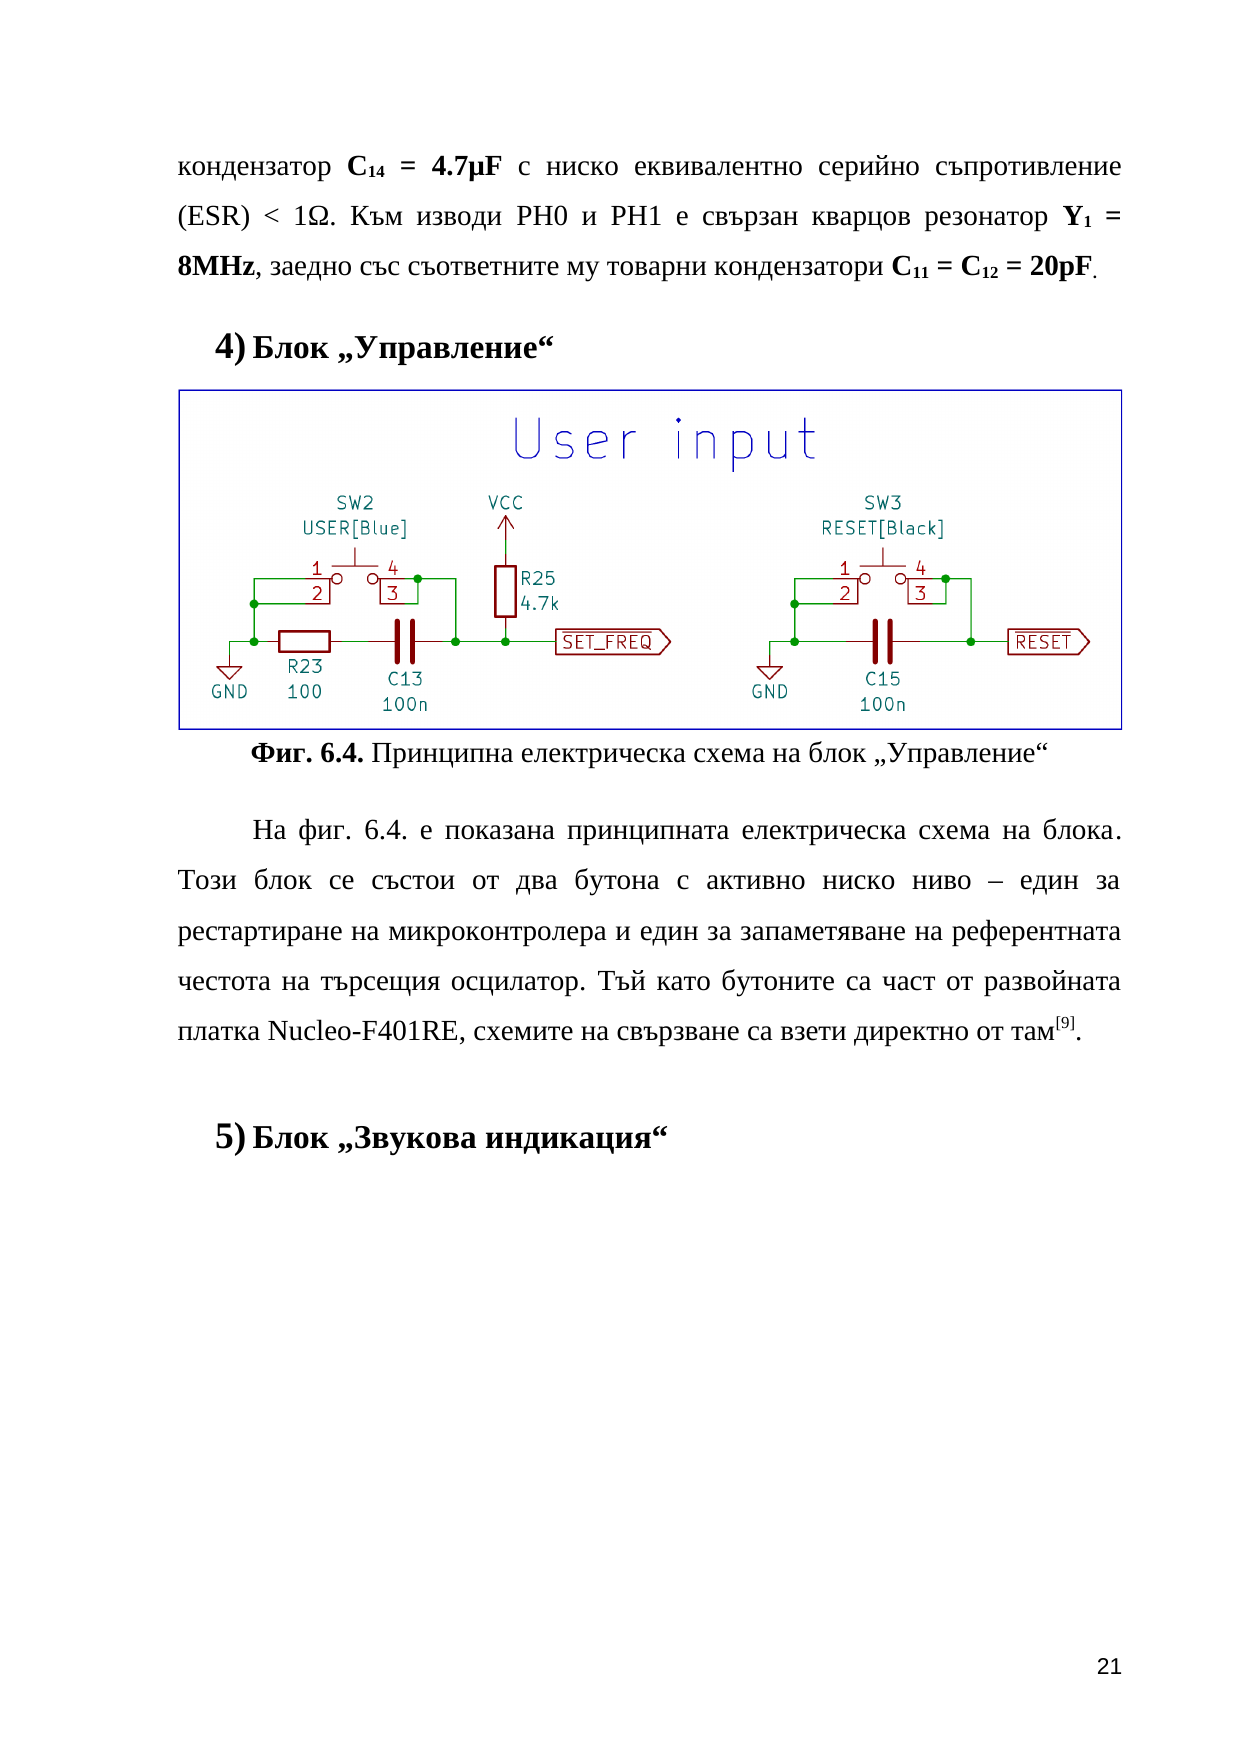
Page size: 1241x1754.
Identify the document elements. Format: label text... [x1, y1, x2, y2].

subtitle Блок „Управление“ [215, 324, 1122, 367]
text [177, 148, 1122, 282]
subtitle Блок „Звукова индикация“ [215, 1114, 1122, 1157]
picture [177, 388, 1123, 731]
text Фиг. 6.4. Принципна електрическа схема на блок „Управление“ [177, 735, 1122, 768]
text На фиг. 6.4. е показана принципната електрическа схема на блока. Този блок се състои от два бутона с активно ниско ниво – един за рестартиране на микроконтролера и един за запаметяване на референтната честота на търсещия осцилатор. Тъй като бутоните са част от развойната платка Nucleo-F401RE, схемите на свързване са взети директно от там[9]. [177, 812, 1122, 1047]
